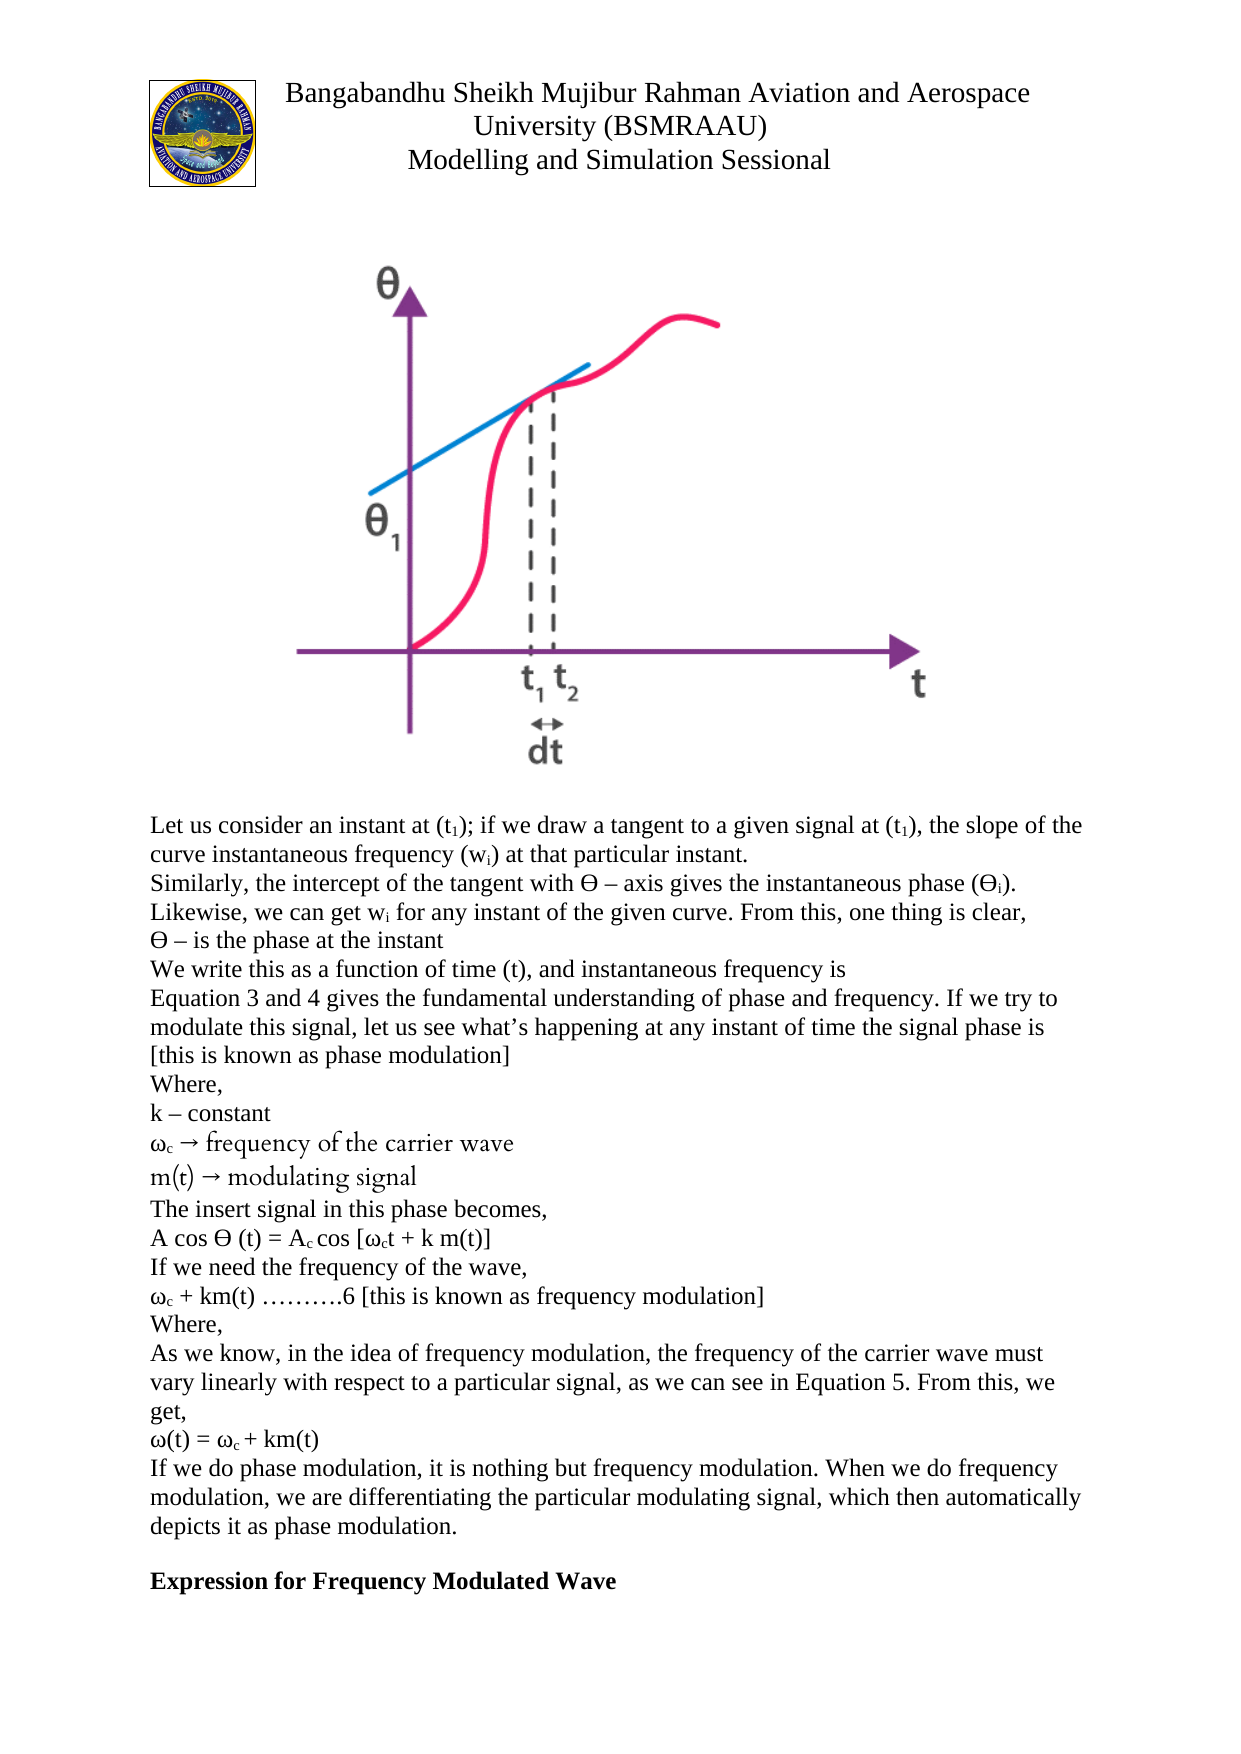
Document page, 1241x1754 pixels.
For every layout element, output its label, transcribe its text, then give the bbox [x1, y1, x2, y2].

text k – constant [150, 1098, 1090, 1127]
text Equation 3 and 4 gives the fundamental understanding of phase and frequency. If we try to modulate this signal, let us see what’s happening at any instant of time the signal phase is [150, 983, 1090, 1041]
text If we do phase modulation, it is nothing but frequency modulation. When we do frequency modulation, we are differentiating the particular modulating signal, which then automatically depicts it as phase modulation. [150, 1453, 1090, 1566]
text The insert signal in this phase becomes, [150, 1194, 1090, 1223]
text Ɵ – is the phase at the instant [150, 926, 1090, 954]
text Where, [150, 1069, 1090, 1098]
text A cos Ɵ (t) = Ac cos [ωct + k m(t)] [150, 1223, 1090, 1252]
text [this is known as phase modulation] [150, 1041, 1090, 1069]
text ω(t) = ωc + km(t) [150, 1424, 1090, 1453]
text Expression for Frequency Modulated Wave [150, 1566, 1090, 1595]
text If we need the frequency of the wave, [150, 1252, 1090, 1281]
picture [150, 81, 255, 186]
picture [150, 257, 1090, 782]
text ωc + km(t) ……….6 [this is known as frequency modulation] [150, 1281, 1090, 1309]
text Let us consider an instant at (t1); if we draw a tangent to a given signal at (t1), the slope of the curve instantaneous frequency (wi) at that particular instant. [150, 811, 1090, 868]
text ωc [150, 1127, 1090, 1161]
text As we know, in the idea of frequency modulation, the frequency of the carrier wave must vary linearly with respect to a particular signal, as we can see in Equation 5. From this, we get, [150, 1338, 1090, 1424]
text Where, [150, 1309, 1090, 1338]
text Similarly, the intercept of the tangent with Ɵ – axis gives the instantaneous phase (Ɵi). Likewise, we can get wi for any instant of the given curve. From this, one thing is clear, [150, 868, 1090, 926]
text We write this as a function of time (t), and instantaneous frequency is [150, 954, 1090, 983]
